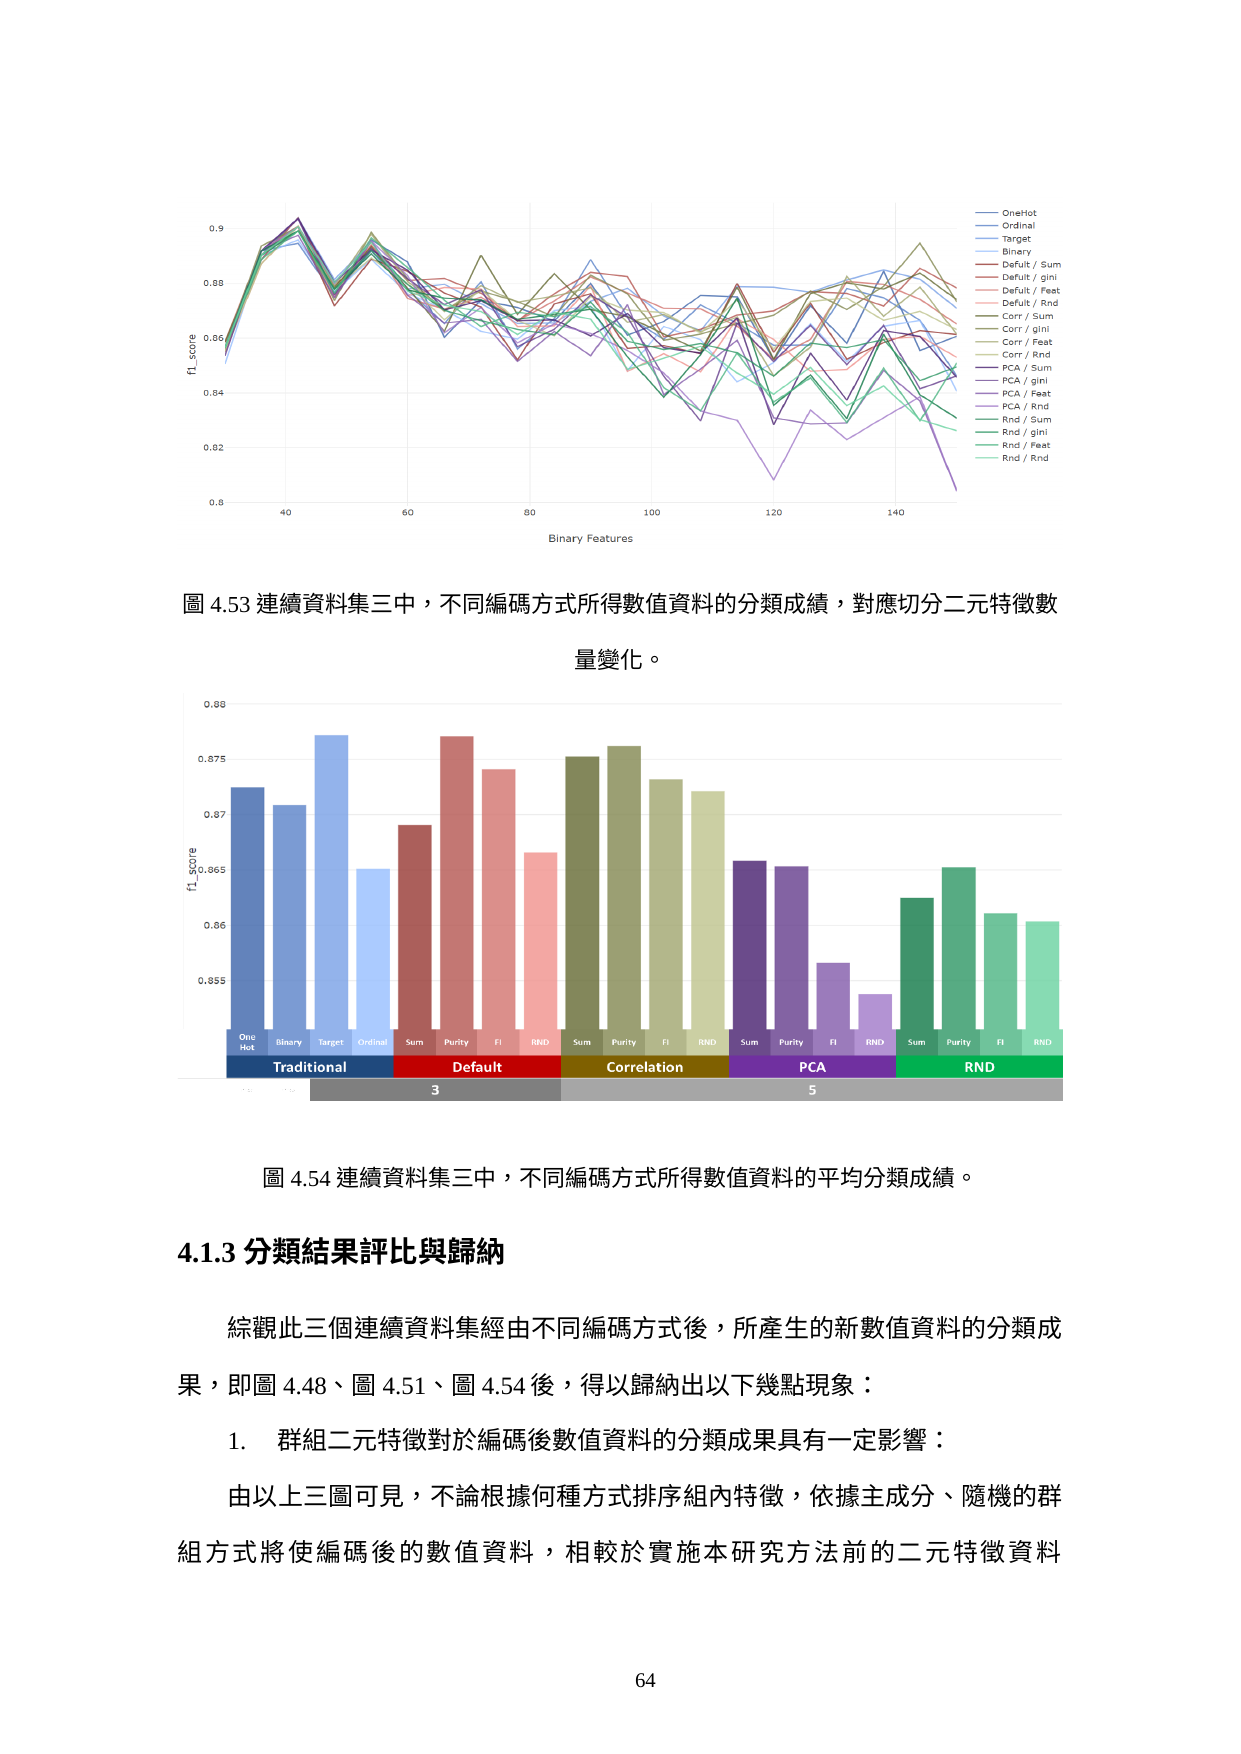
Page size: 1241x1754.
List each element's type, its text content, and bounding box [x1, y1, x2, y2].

text 綜觀此三個連續資料集經由不同編碼方式後，所產生的新數值資料的分類成果，即、、後，得以歸納出以下幾點現象： [177, 1308, 1063, 1402]
subtitle 分類結果評比與歸納 [177, 1212, 1063, 1287]
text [177, 1476, 1063, 1569]
list 群組二元特徵對於編碼後數值資料的分類成果具有一定影響： [227, 1420, 1063, 1458]
picture [177, 193, 1063, 549]
picture [177, 693, 1063, 1107]
